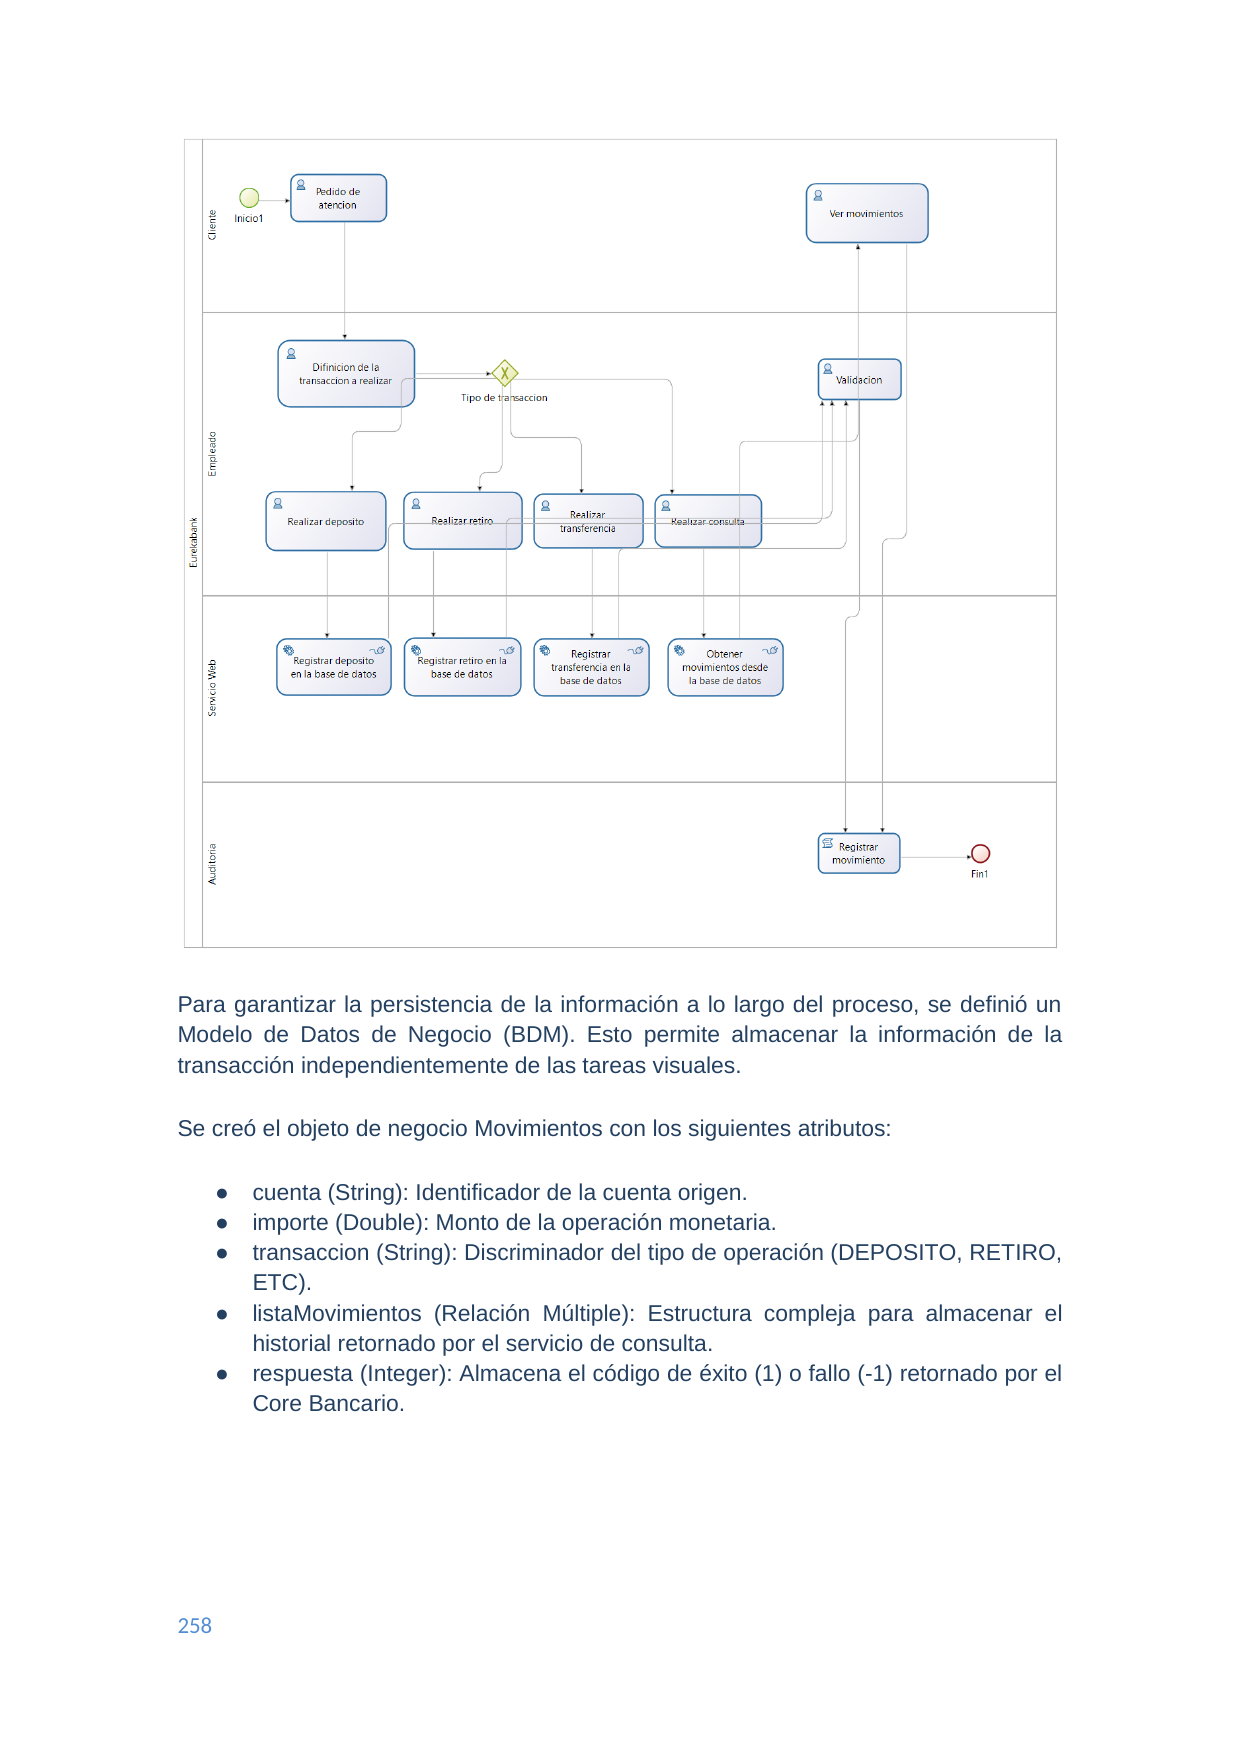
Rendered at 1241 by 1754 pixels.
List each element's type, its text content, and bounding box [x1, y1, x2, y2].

list transaccion (String): Discriminador del tipo de operación (DEPOSITO, RETIRO, ETC). [215, 1239, 1063, 1296]
text Se creó el objeto de negocio Movimientos con los siguientes atributos: [177, 1115, 1063, 1142]
text Para garantizar la persistencia de la información a lo largo del proceso, se definió un Modelo de Datos de Negocio (BDM). Esto permite almacenar la información de la transacción independientemente de las tareas visuales. [177, 991, 1063, 1078]
list listaMovimientos (Relación Múltiple): Estructura compleja para almacenar el historial retornado por el servicio de consulta. [215, 1299, 1063, 1356]
list cuenta (String): Identificador de la cuenta origen. [215, 1179, 1063, 1205]
list respuesta (Integer): Almacena el código de éxito (1) o fallo (-1) retornado por el Core Bancario. [215, 1360, 1063, 1417]
list importe (Double): Monto de la operación monetaria. [215, 1209, 1063, 1235]
picture [177, 132, 1063, 954]
